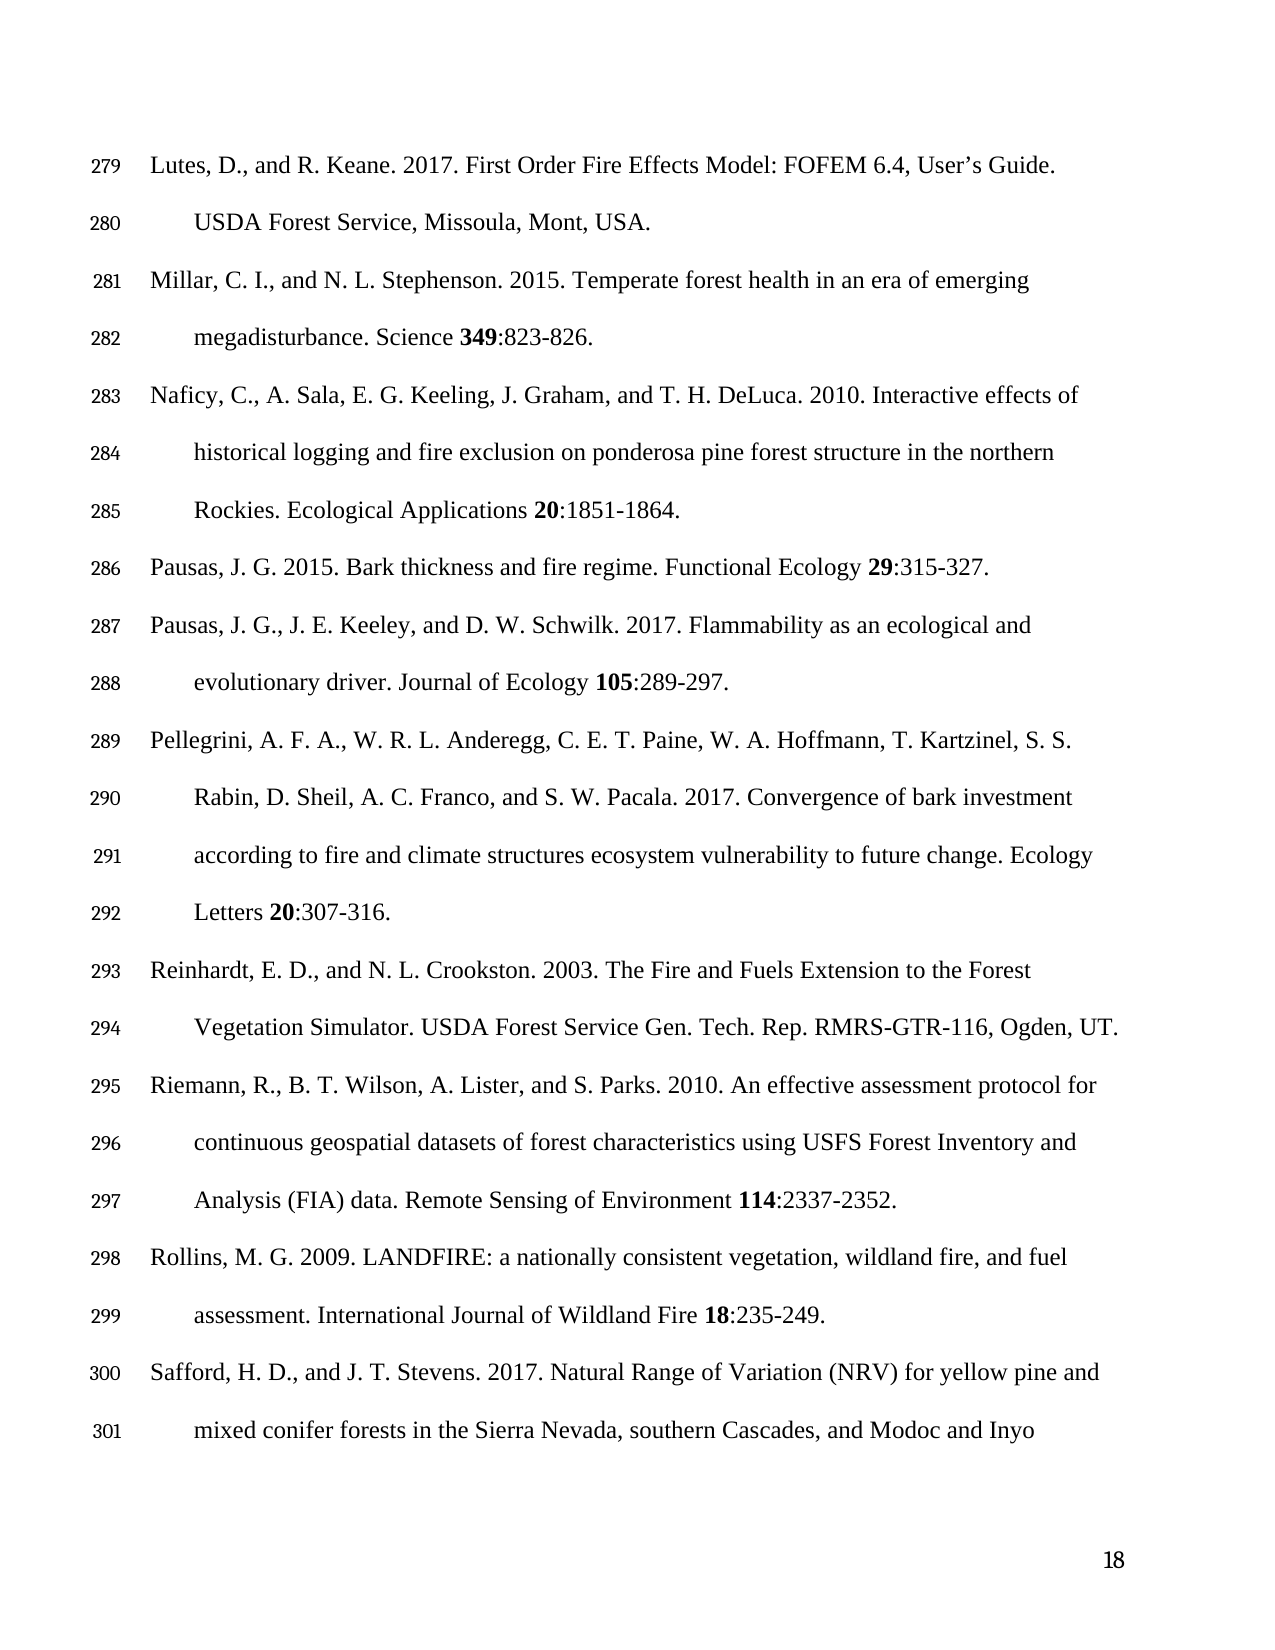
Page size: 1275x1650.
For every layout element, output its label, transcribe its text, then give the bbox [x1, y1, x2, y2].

text Naficy, C., A. Sala, E. G. Keeling, J. Graham, and T. H. DeLuca. 2010. Interactive effects of historical logging and fire exclusion on ponderosa pine forest structure in the northern Rockies. Ecological Applications 20:1851-1864. [150, 380, 1125, 524]
text Pausas, J. G., J. E. Keeley, and D. W. Schwilk. 2017. Flammability as an ecological and evolutionary driver. Journal of Ecology 105:289-297. [150, 610, 1125, 696]
text Pausas, J. G. 2015. Bark thickness and fire regime. Functional Ecology 29:315-327. [150, 552, 1125, 581]
text Reinhardt, E. D., and N. L. Crookston. 2003. The Fire and Fuels Extension to the Forest Vegetation Simulator. USDA Forest Service Gen. Tech. Rep. RMRS-GTR-116, Ogden, UT. [150, 955, 1125, 1041]
text Pellegrini, A. F. A., W. R. L. Anderegg, C. E. T. Paine, W. A. Hoffmann, T. Kartzinel, S. S. Rabin, D. Sheil, A. C. Franco, and S. W. Pacala. 2017. Convergence of bark investment according to fire and climate structures ecosystem vulnerability to future change. Ecology Letters 20:307-316. [150, 725, 1125, 926]
text Millar, C. I., and N. L. Stephenson. 2015. Temperate forest health in an era of emerging megadisturbance. Science 349:823-826. [150, 265, 1125, 351]
text Riemann, R., B. T. Wilson, A. Lister, and S. Parks. 2010. An effective assessment protocol for continuous geospatial datasets of forest characteristics using USFS Forest Inventory and Analysis (FIA) data. Remote Sensing of Environment 114:2337-2352. [150, 1070, 1125, 1214]
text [150, 1357, 1125, 1444]
text Rollins, M. G. 2009. LANDFIRE: a nationally consistent vegetation, wildland fire, and fuel assessment. International Journal of Wildland Fire 18:235-249. [150, 1242, 1125, 1329]
text Lutes, D., and R. Keane. 2017. First Order Fire Effects Model: FOFEM 6.4, User’s Guide. USDA Forest Service, Missoula, Mont, USA. [150, 150, 1125, 236]
